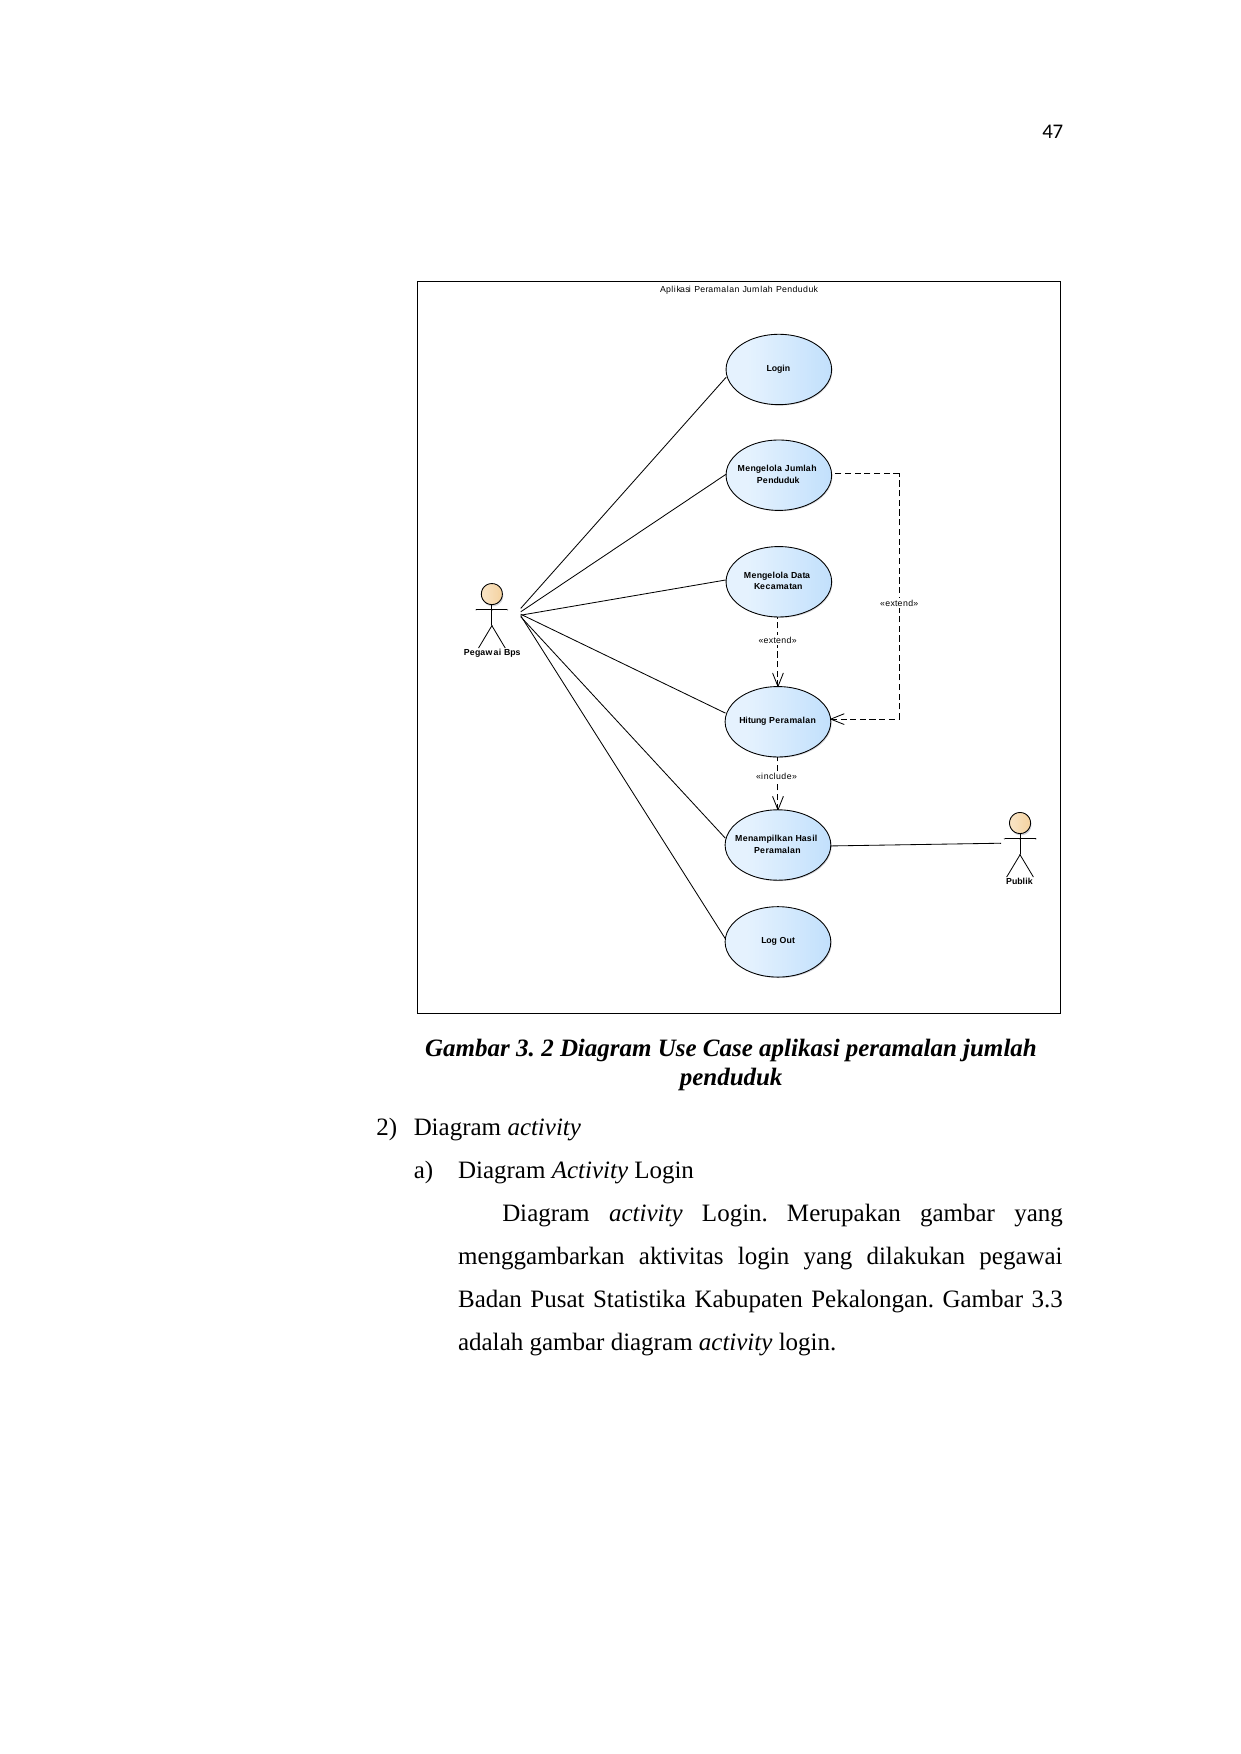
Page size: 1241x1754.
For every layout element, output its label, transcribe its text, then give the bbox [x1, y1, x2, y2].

text Gambar 3. 2 Diagram Use Case aplikasi peramalan jumlah penduduk [399, 1033, 1063, 1091]
list Diagram activity Login. Merupakan gambar yang menggambarkan aktivitas login yang dilakukan pegawai Badan Pusat Statistika Kabupaten Pekalongan. Gambar 3.3 adalah gambar diagram activity login. [458, 1198, 1063, 1356]
list Diagram Activity Login [413, 1155, 1063, 1183]
list Diagram activity [376, 1112, 1063, 1140]
